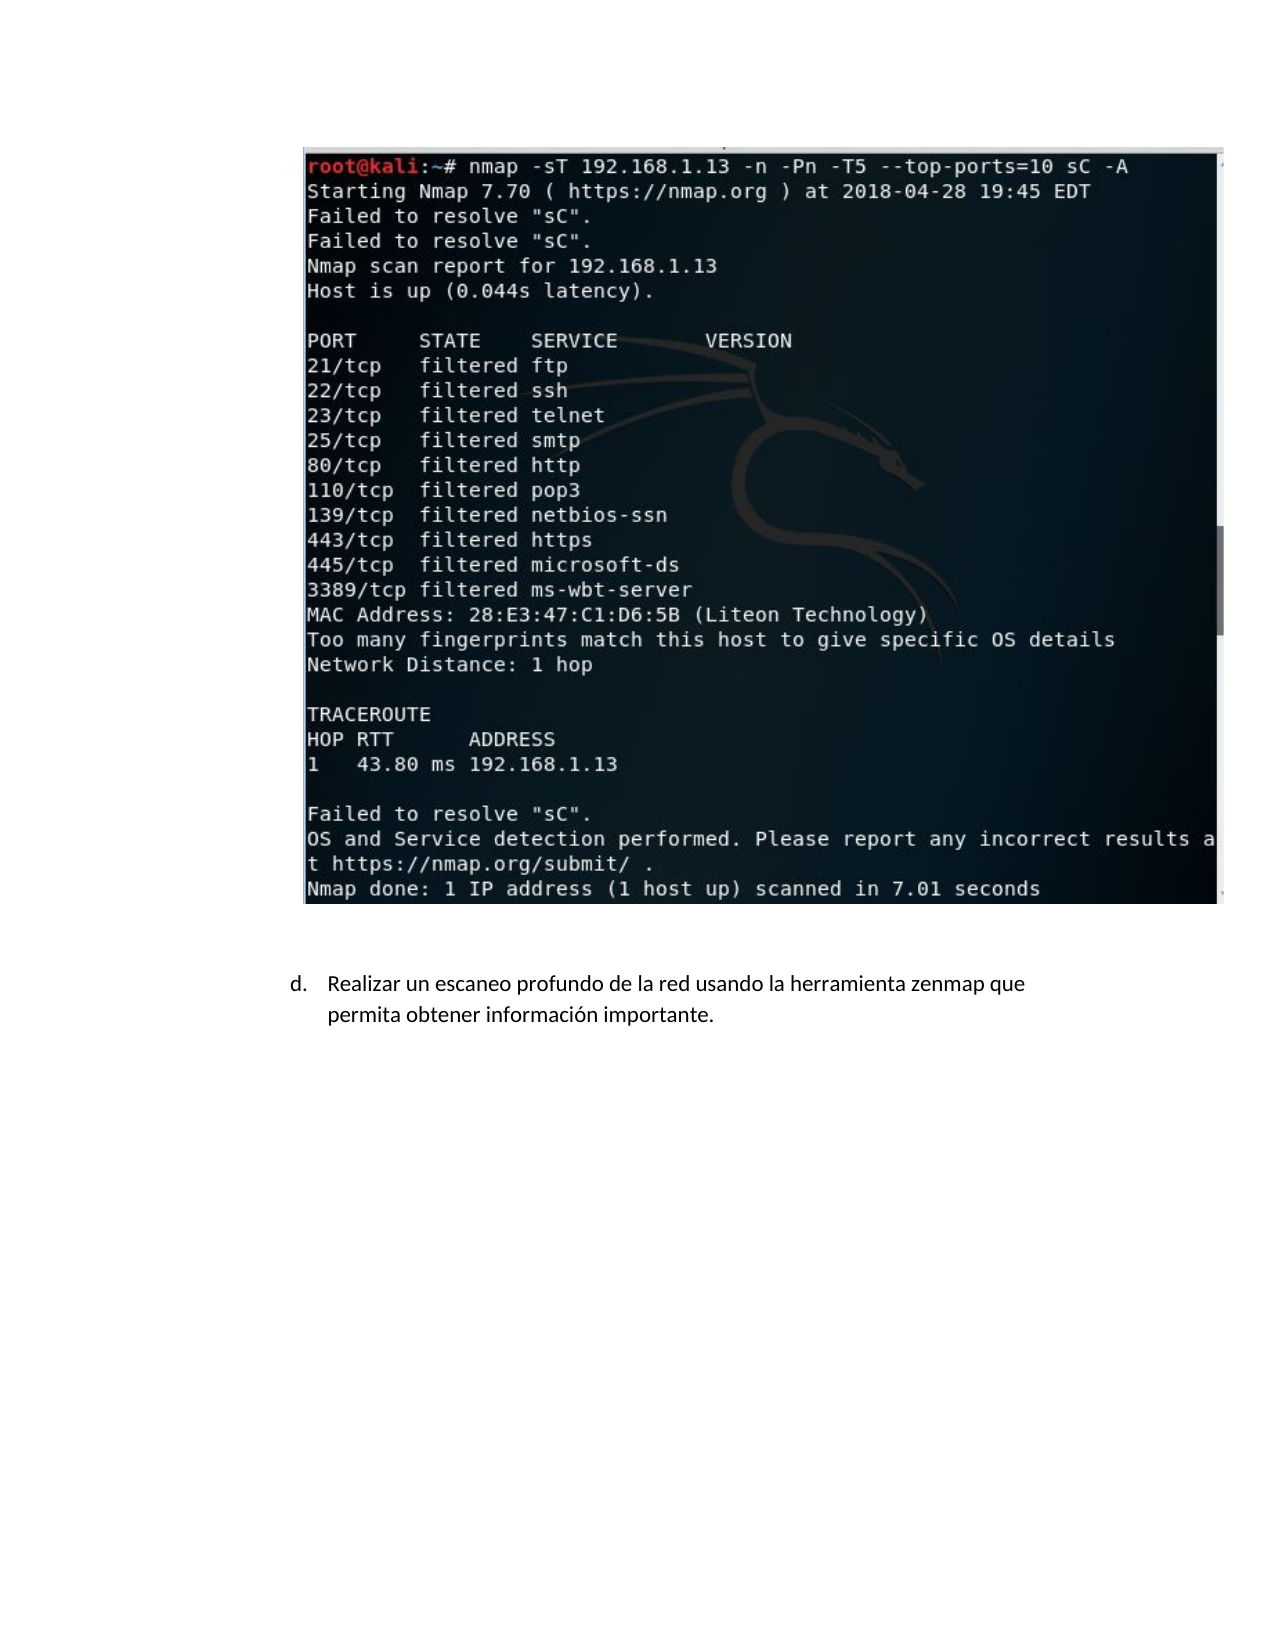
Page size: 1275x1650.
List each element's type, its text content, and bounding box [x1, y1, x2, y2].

picture [303, 147, 1224, 904]
list Realizar un escaneo profundo de la red usando la herramienta zenmap que permita obtener información importante. [290, 969, 1098, 1028]
